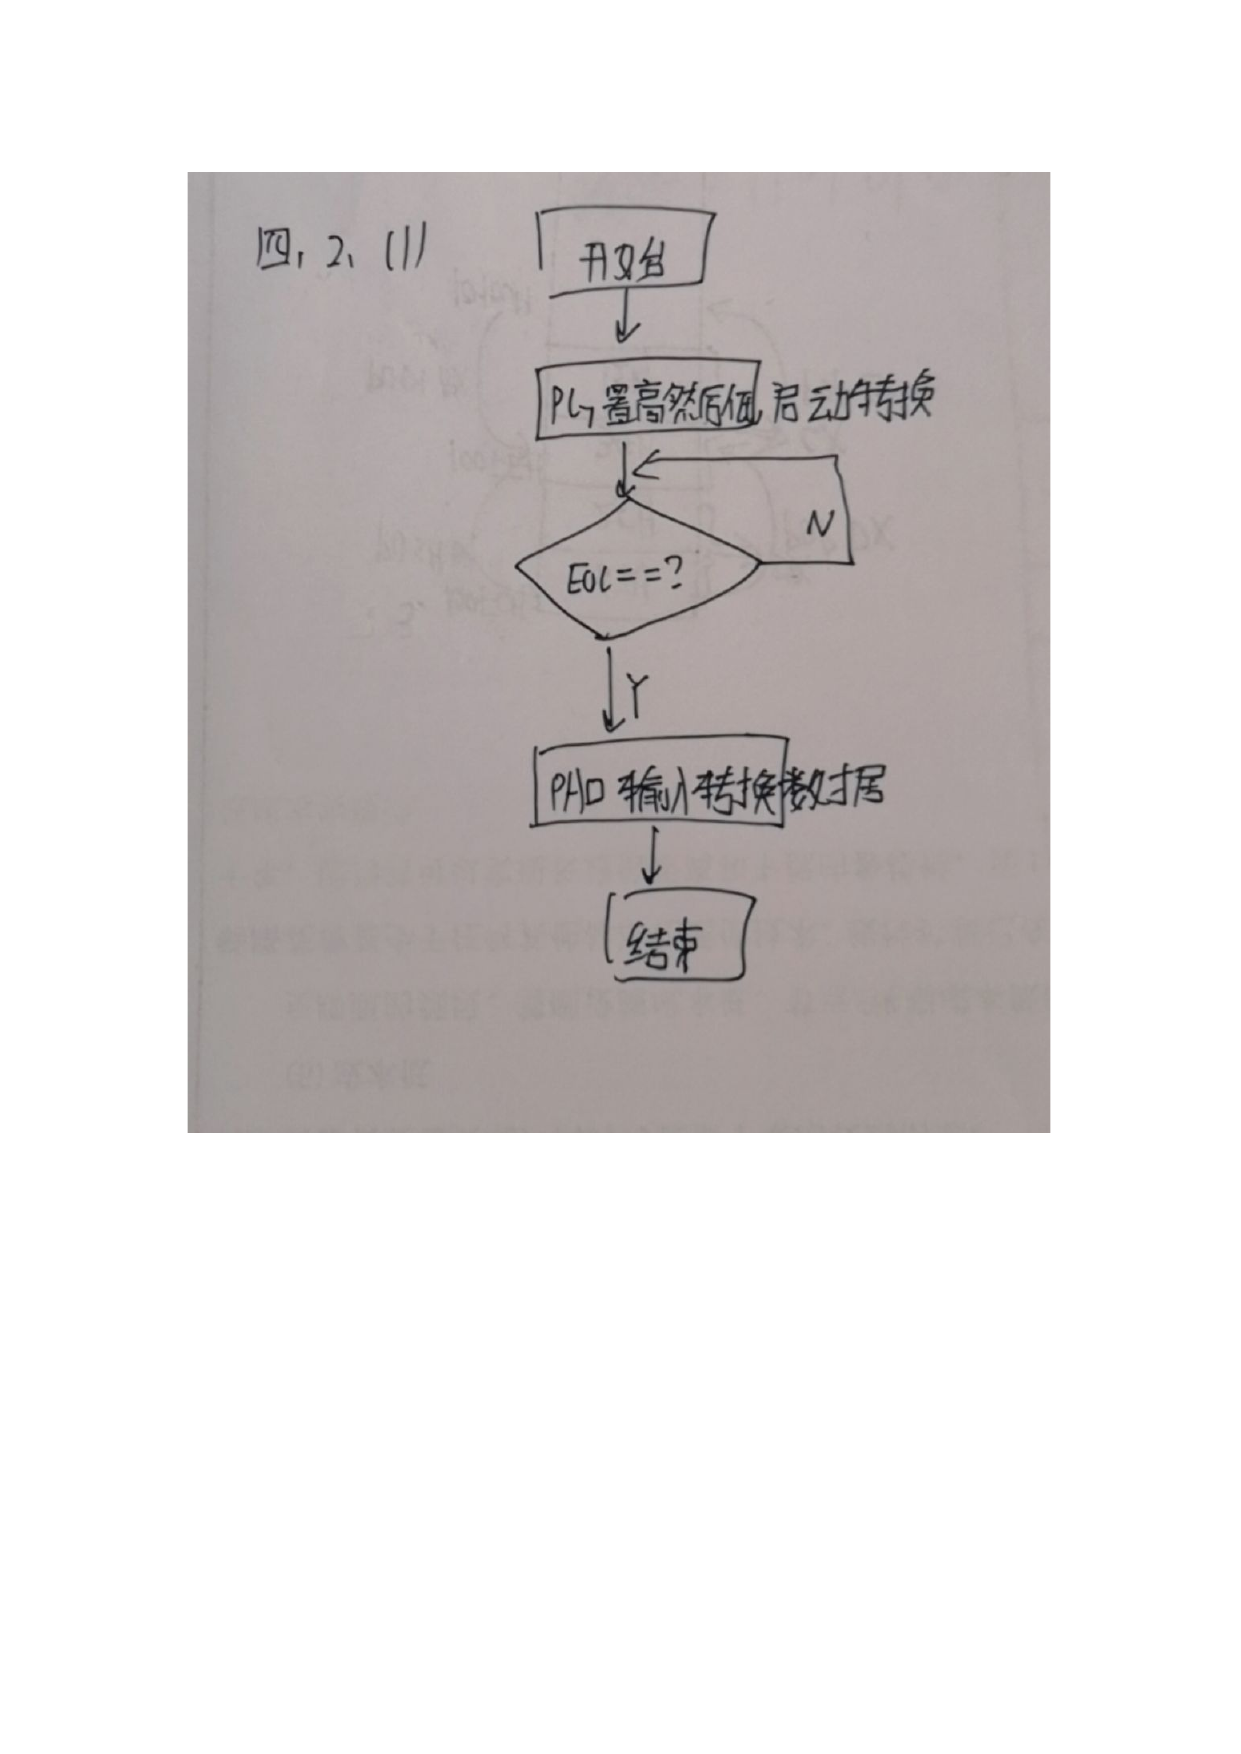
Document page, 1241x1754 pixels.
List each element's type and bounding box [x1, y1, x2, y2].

picture [187, 172, 1051, 1133]
